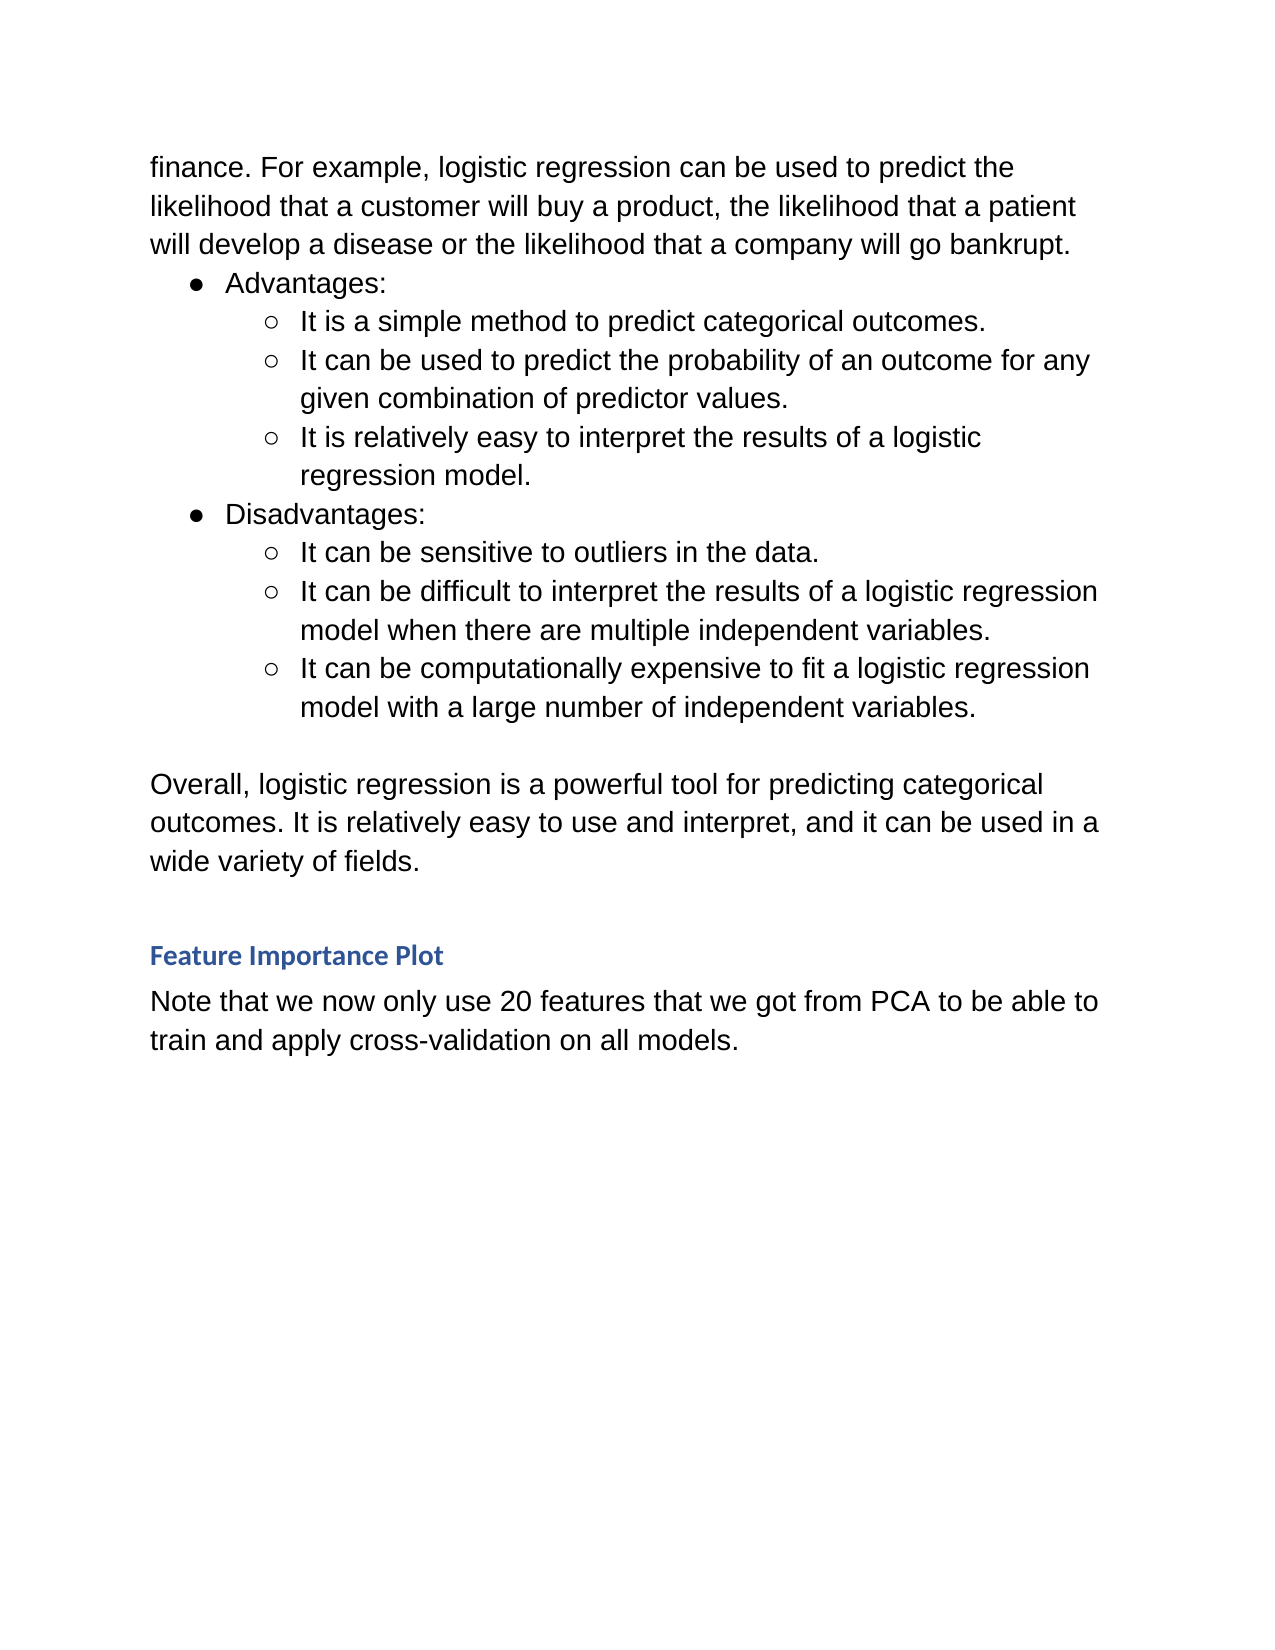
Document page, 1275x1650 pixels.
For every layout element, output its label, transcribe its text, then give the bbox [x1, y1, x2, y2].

list It can be sensitive to outliers in the data. [262, 535, 1125, 569]
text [150, 150, 1125, 261]
list It can be used to predict the probability of an outcome for any given combination of predictor values. [262, 343, 1125, 415]
list It can be computationally expensive to fit a logistic regression model with a large number of independent variables. [262, 651, 1125, 723]
text Note that we now only use 20 features that we got from PCA to be able to train and apply cross-validation on all models. [150, 984, 1125, 1056]
list It is a simple method to predict categorical outcomes. [262, 304, 1125, 338]
list It can be difficult to interpret the results of a logistic regression model when there are multiple independent variables. [262, 574, 1125, 646]
list Advantages: [187, 266, 1125, 299]
subtitle Feature Importance Plot [150, 937, 1125, 973]
list It is relatively easy to interpret the results of a logistic regression model. [262, 420, 1125, 492]
list Disadvantages: [187, 497, 1125, 530]
text Overall, logistic regression is a powerful tool for predicting categorical outcomes. It is relatively easy to use and interpret, and it can be used in a wide variety of fields. [150, 767, 1125, 877]
